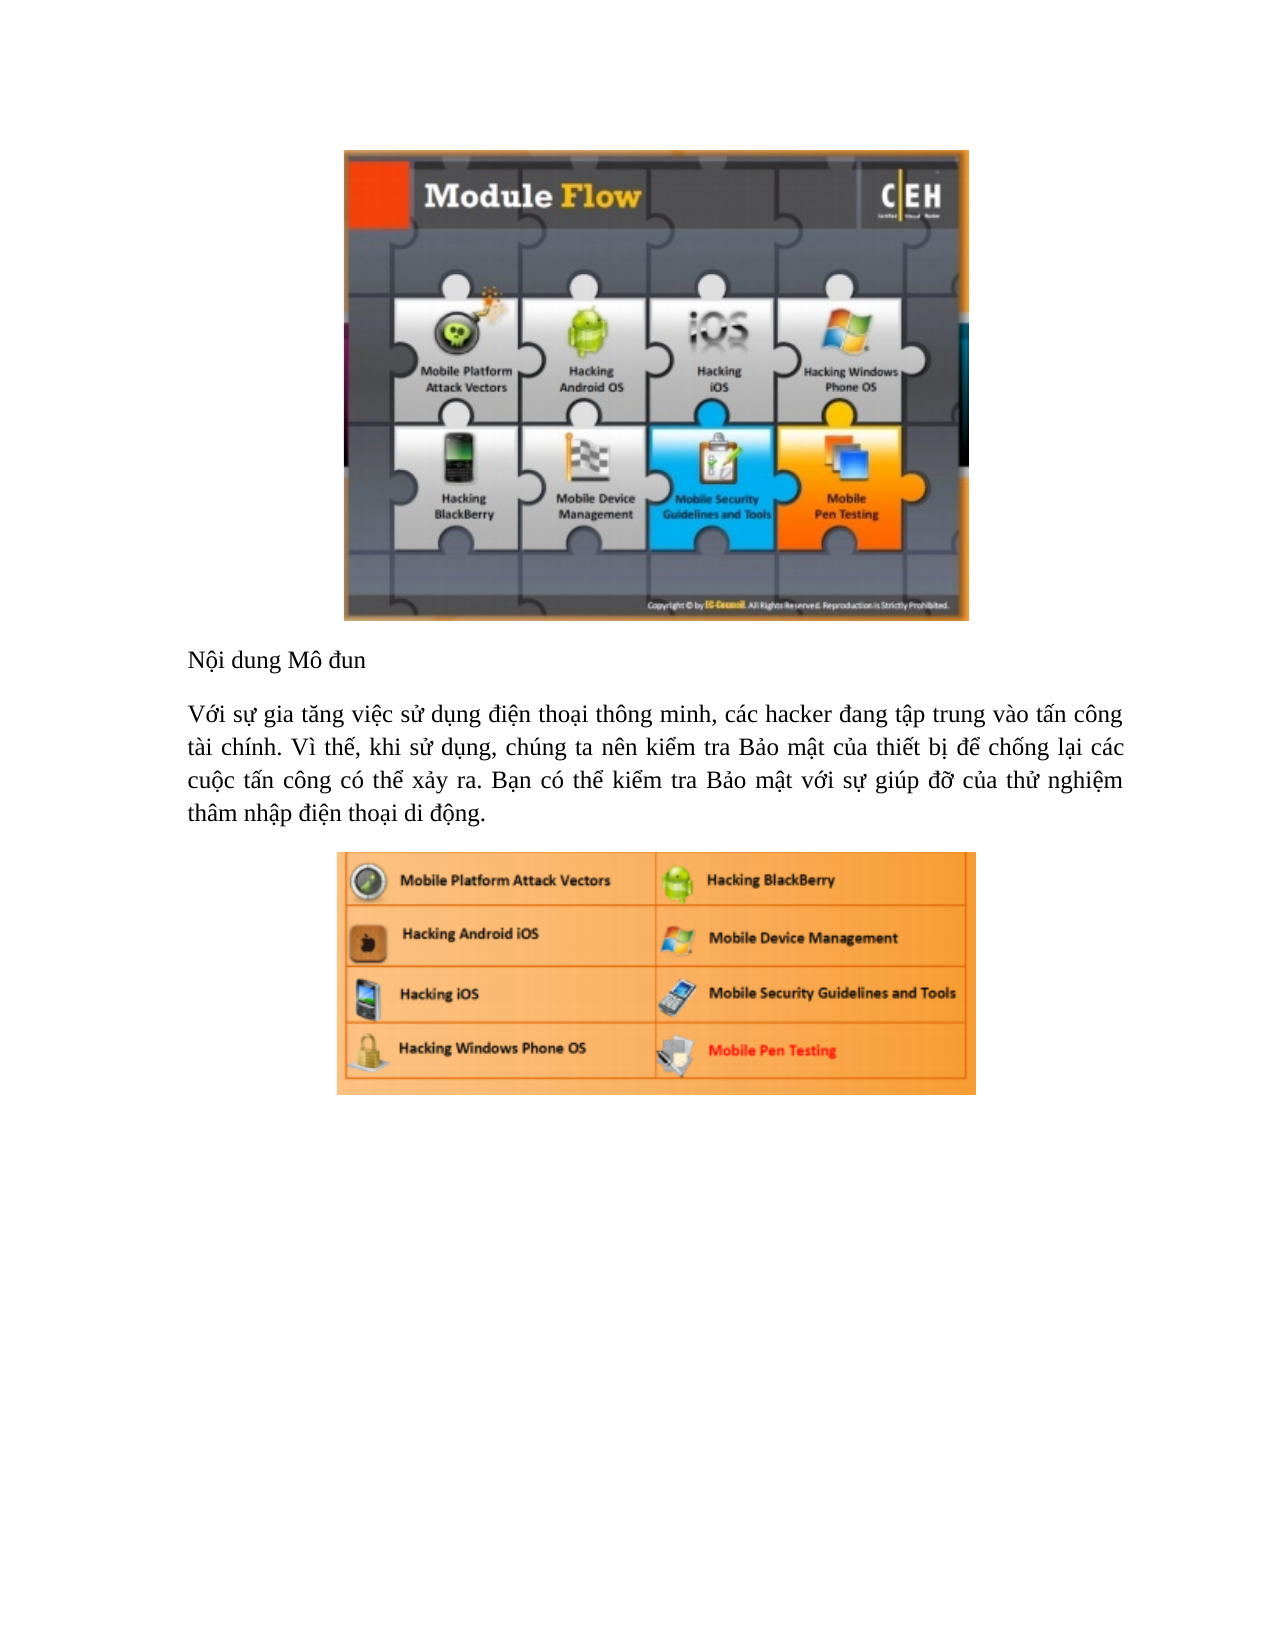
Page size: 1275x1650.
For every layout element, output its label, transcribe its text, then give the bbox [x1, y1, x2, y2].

text Nội dung Mô đun [187, 645, 1125, 674]
text Với sự gia tăng việc sử dụng điện thoại thông minh, các hacker đang tập trung vào tấn công tài chính. Vì thế, khi sử dụng, chúng ta nên kiểm tra Bảo mật của thiết bị để chống lại các cuộc tấn công có thể xảy ra. Bạn có thể kiểm tra Bảo mật với sự giúp đỡ của thử nghiệm thâm nhập điện thoại di động. [187, 699, 1125, 827]
picture [343, 150, 969, 621]
picture [336, 852, 976, 1095]
